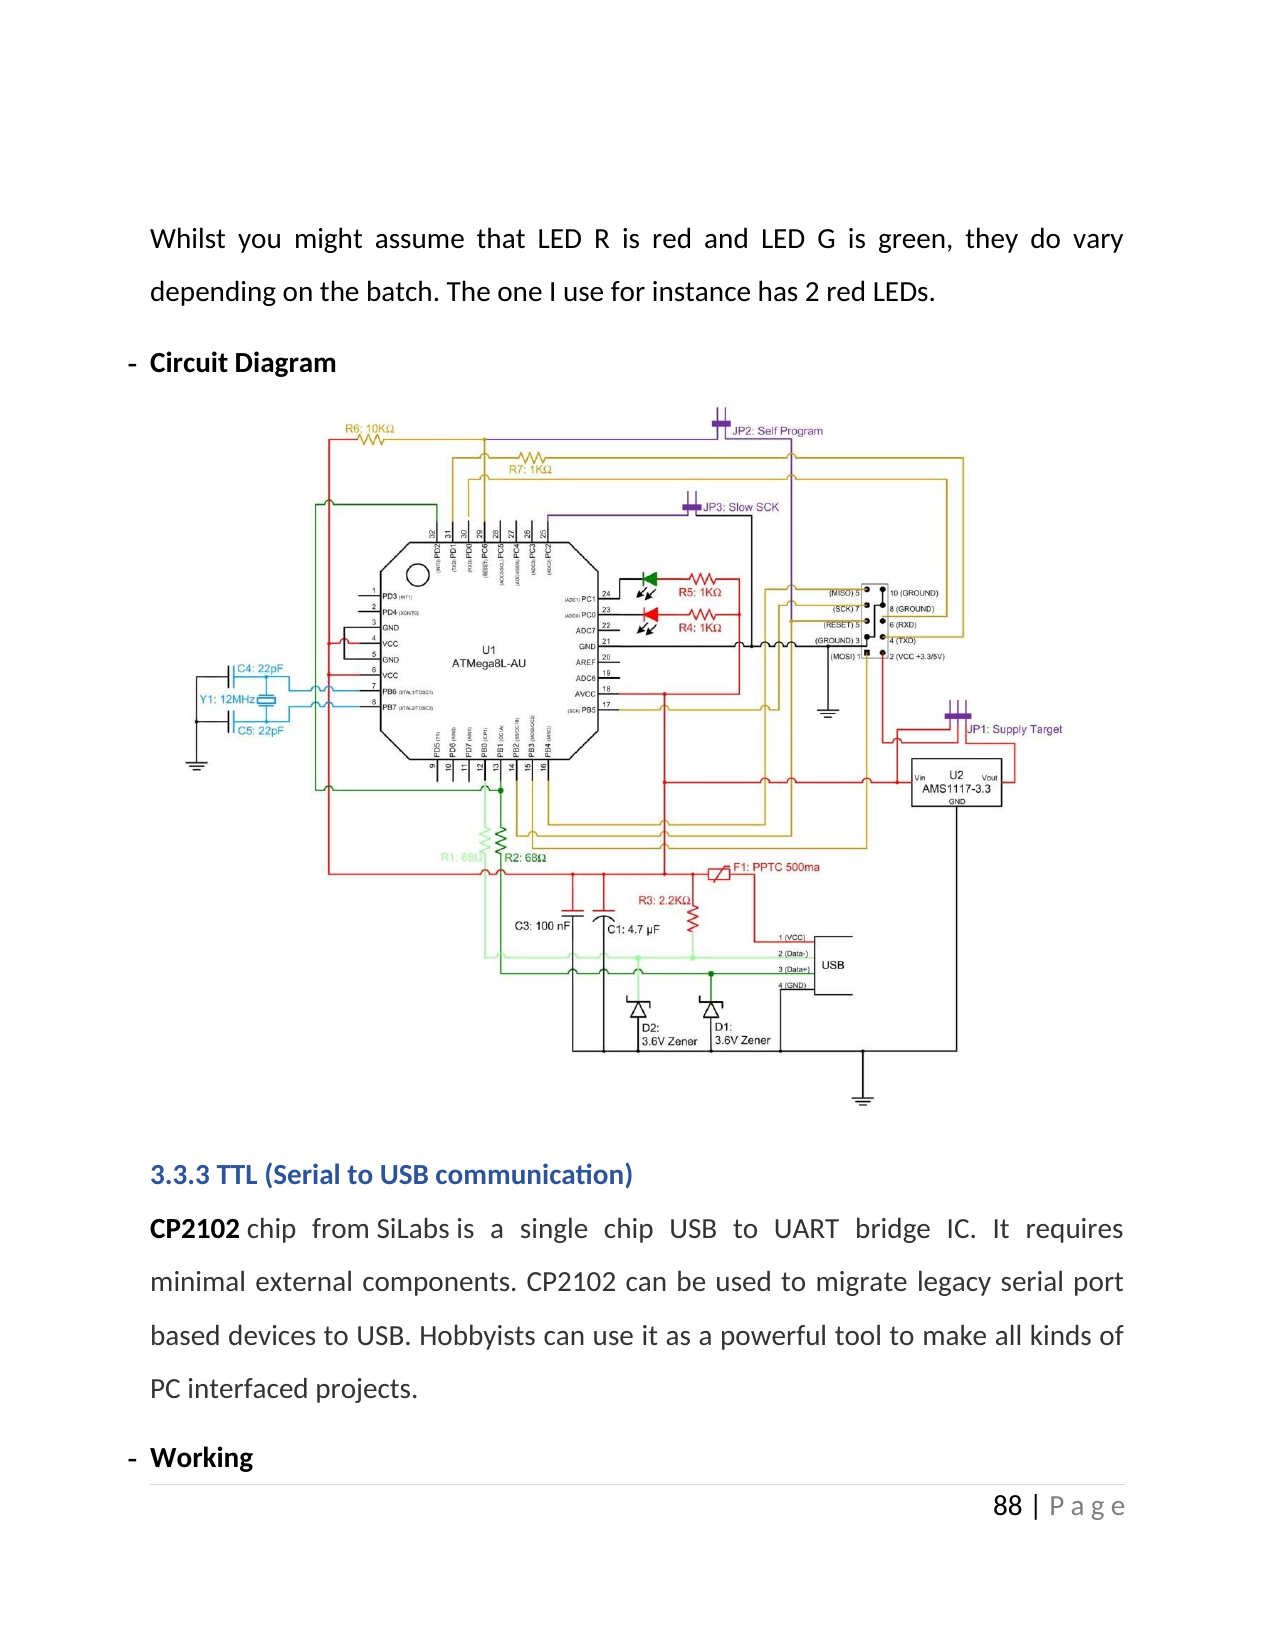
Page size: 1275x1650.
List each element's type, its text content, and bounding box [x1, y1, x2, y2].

text Whilst you might assume that LED R is red and LED G is green, they do vary depending on the batch. The one I use for instance has 2 red LEDs. [150, 220, 1125, 309]
text CP2102 chip from SiLabs is a single chip USB to UART bridge IC. It requires minimal external components. CP2102 can be used to migrate legacy serial port based devices to USB. Hobbyists can use it as a powerful tool to make all kinds of PC interfaced projects. [150, 1210, 1125, 1406]
list Working [127, 1439, 1125, 1475]
list Circuit Diagram [127, 344, 1125, 379]
subtitle 3.3.3 TTL (Serial to USB communication) [150, 1122, 1125, 1192]
picture [150, 390, 1125, 1122]
